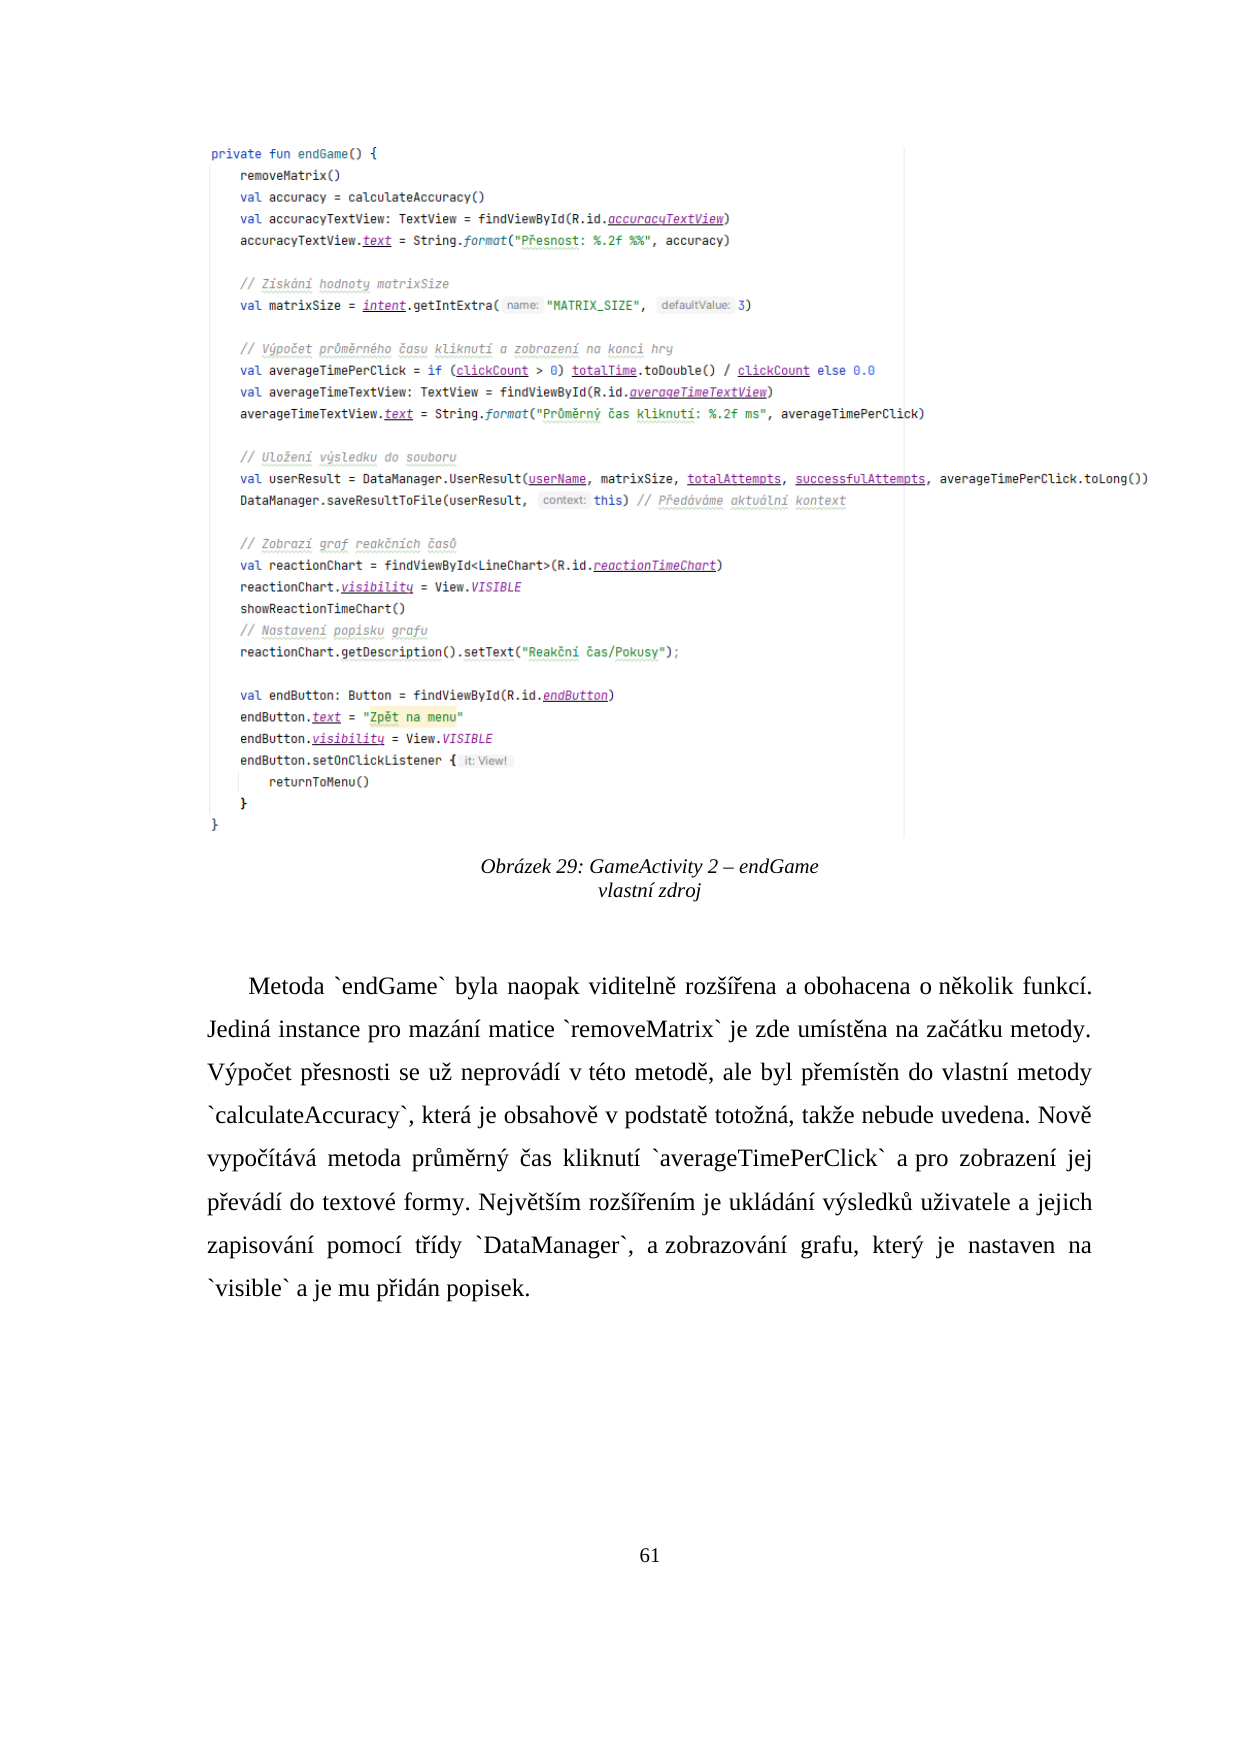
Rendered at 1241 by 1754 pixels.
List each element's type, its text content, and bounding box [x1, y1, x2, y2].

text Obrázek 29: GameActivity 2 – endGame [207, 853, 1092, 878]
text Metoda `endGame` byla naopak viditelně rozšířena a obohacena o několik funkcí. Jediná instance pro mazání matice `removeMatrix` je zde umístěna na začátku metody. Výpočet přesnosti se už neprovádí v této metodě, ale byl přemístěn do vlastní metody `calculateAccuracy`, která je obsahově v podstatě totožná, takže nebude uvedena. Nově vypočítává metoda průměrný čas kliknutí `averageTimePerClick` a pro zobrazení jej převádí do textové formy. Největším rozšířením je ukládání výsledků uživatele a jejich zapisování pomocí třídy `DataManager`, a zobrazování grafu, který je nastaven na `visible` a je mu přidán popisek. [207, 971, 1092, 1302]
picture [206, 147, 1152, 838]
text vlastní zdroj [207, 878, 1092, 902]
